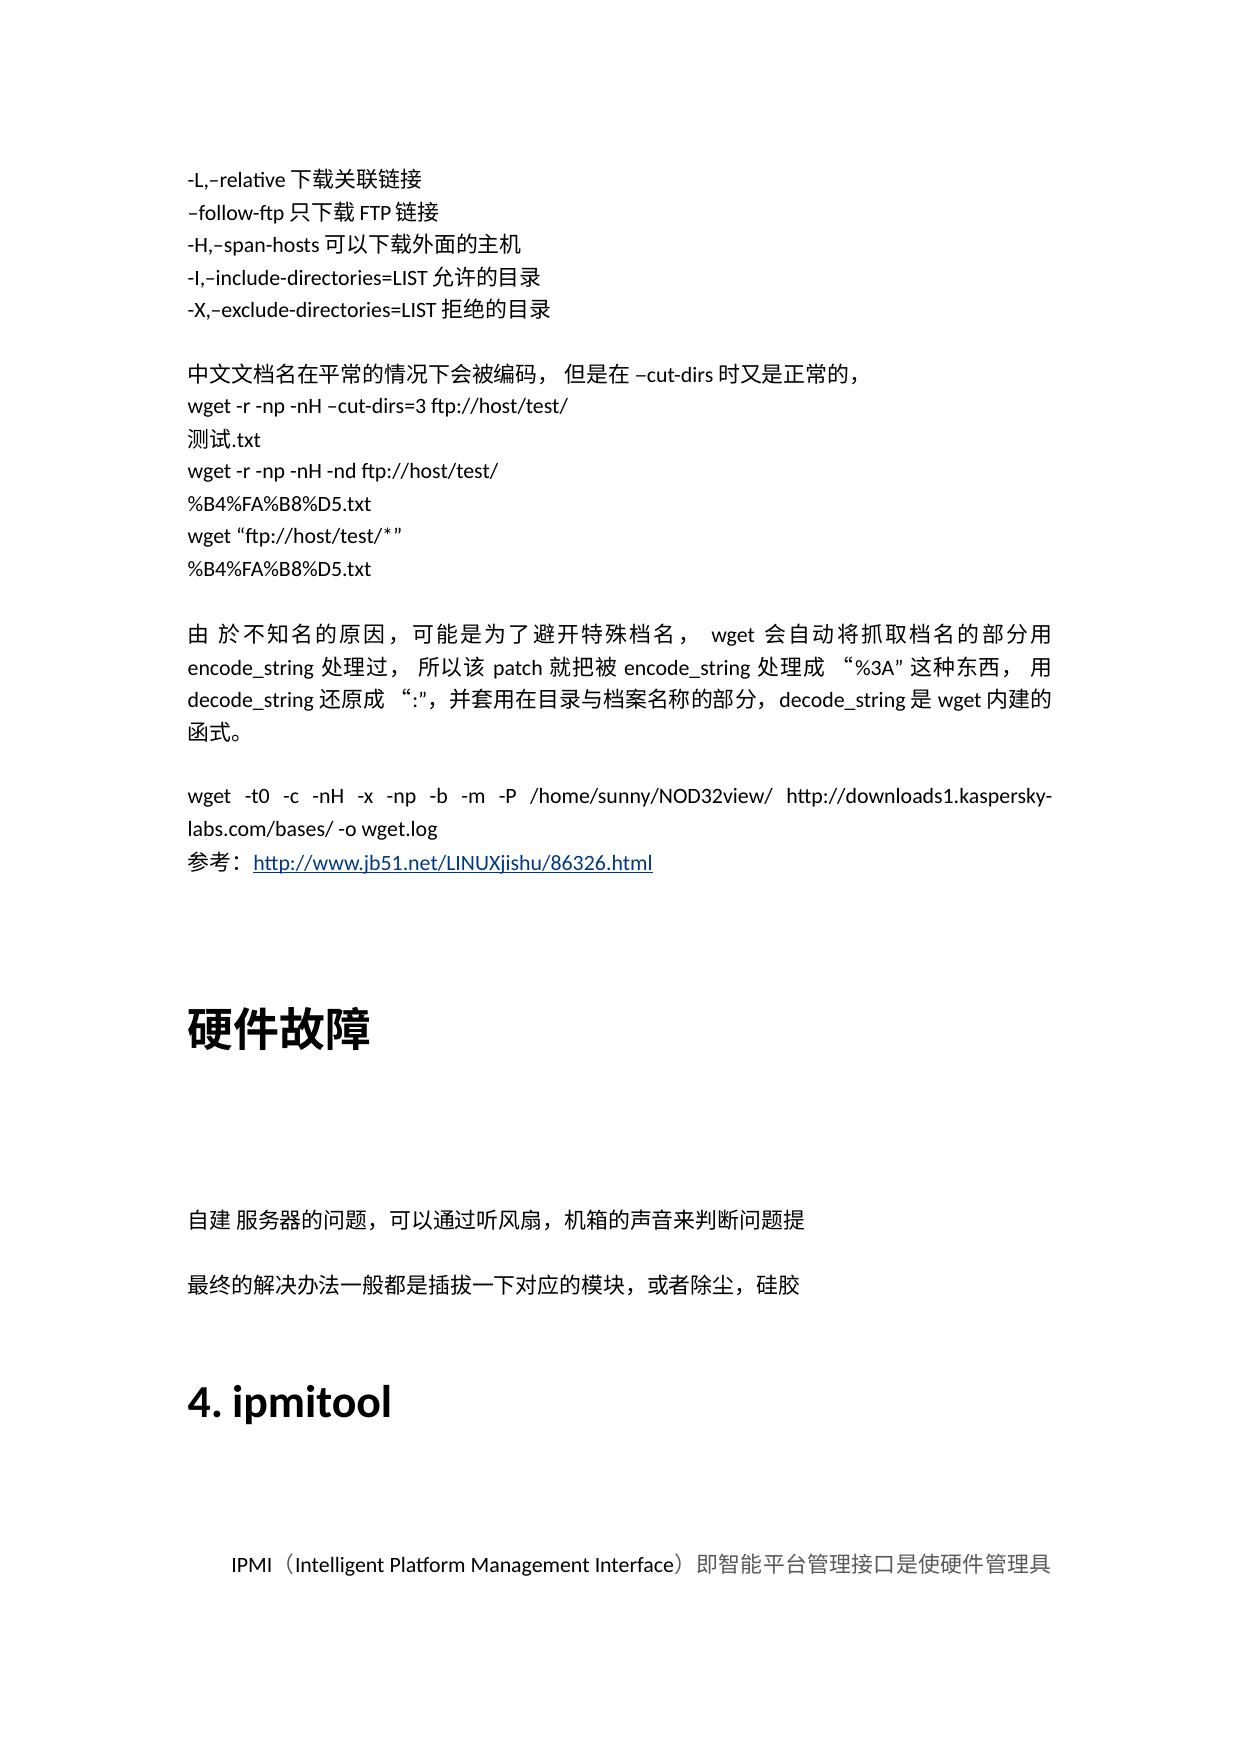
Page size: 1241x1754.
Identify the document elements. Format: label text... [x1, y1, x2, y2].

text wget “ftp://host/test/*” [187, 519, 1053, 552]
text 由 於不知名的原因，可能是为了避开特殊档名， wget 会自动将抓取档名的部分用 encode_string 处理过， 所以该 patch 就把被 encode_string 处理成 “%3A” 这种东西， 用 decode_string 还原成 “:”，并套用在目录与档案名称的部分，decode_string 是 wget 内建的函式。 [187, 617, 1053, 747]
text -X,–exclude-directories=LIST 拒绝的目录 [187, 292, 1053, 324]
text 测试.txt [187, 422, 1053, 454]
text -H,–span-hosts 可以下载外面的主机 [187, 227, 1053, 259]
text wget -t0 -c -nH -x -np -b -m -P /home/sunny/NOD32view/ http://downloads1.kaspersky-labs.com/bases/ -o wget.log [187, 779, 1053, 844]
text –follow-ftp 只下载FTP链接 [187, 194, 1053, 227]
text wget -r -np -nH -nd ftp://host/test/ [187, 454, 1053, 487]
text 参考：http://www.jb51.net/LINUXjishu/86326.html [187, 844, 1053, 877]
text 自建 服务器的问题，可以通过听风扇，机箱的声音来判断问题提 [187, 1203, 1053, 1235]
text %B4%FA%B8%D5.txt [187, 552, 1053, 584]
text %B4%FA%B8%D5.txt [187, 487, 1053, 519]
subtitle 硬件故障 [187, 977, 1053, 1075]
text -I,–include-directories=LIST允许的目录 [187, 259, 1053, 292]
text -L,–relative 下载关联链接 [187, 162, 1053, 194]
text 最终的解决办法一般都是插拔一下对应的模块，或者除尘，硅胶 [187, 1268, 1053, 1300]
text wget -r -np -nH –cut-dirs=3 ftp://host/test/ [187, 389, 1053, 422]
subtitle ipmitool [187, 1368, 1053, 1433]
text 中文文档名在平常的情况下会被编码， 但是在 –cut-dirs 时又是正常的， [187, 357, 1053, 389]
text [187, 1546, 1053, 1579]
